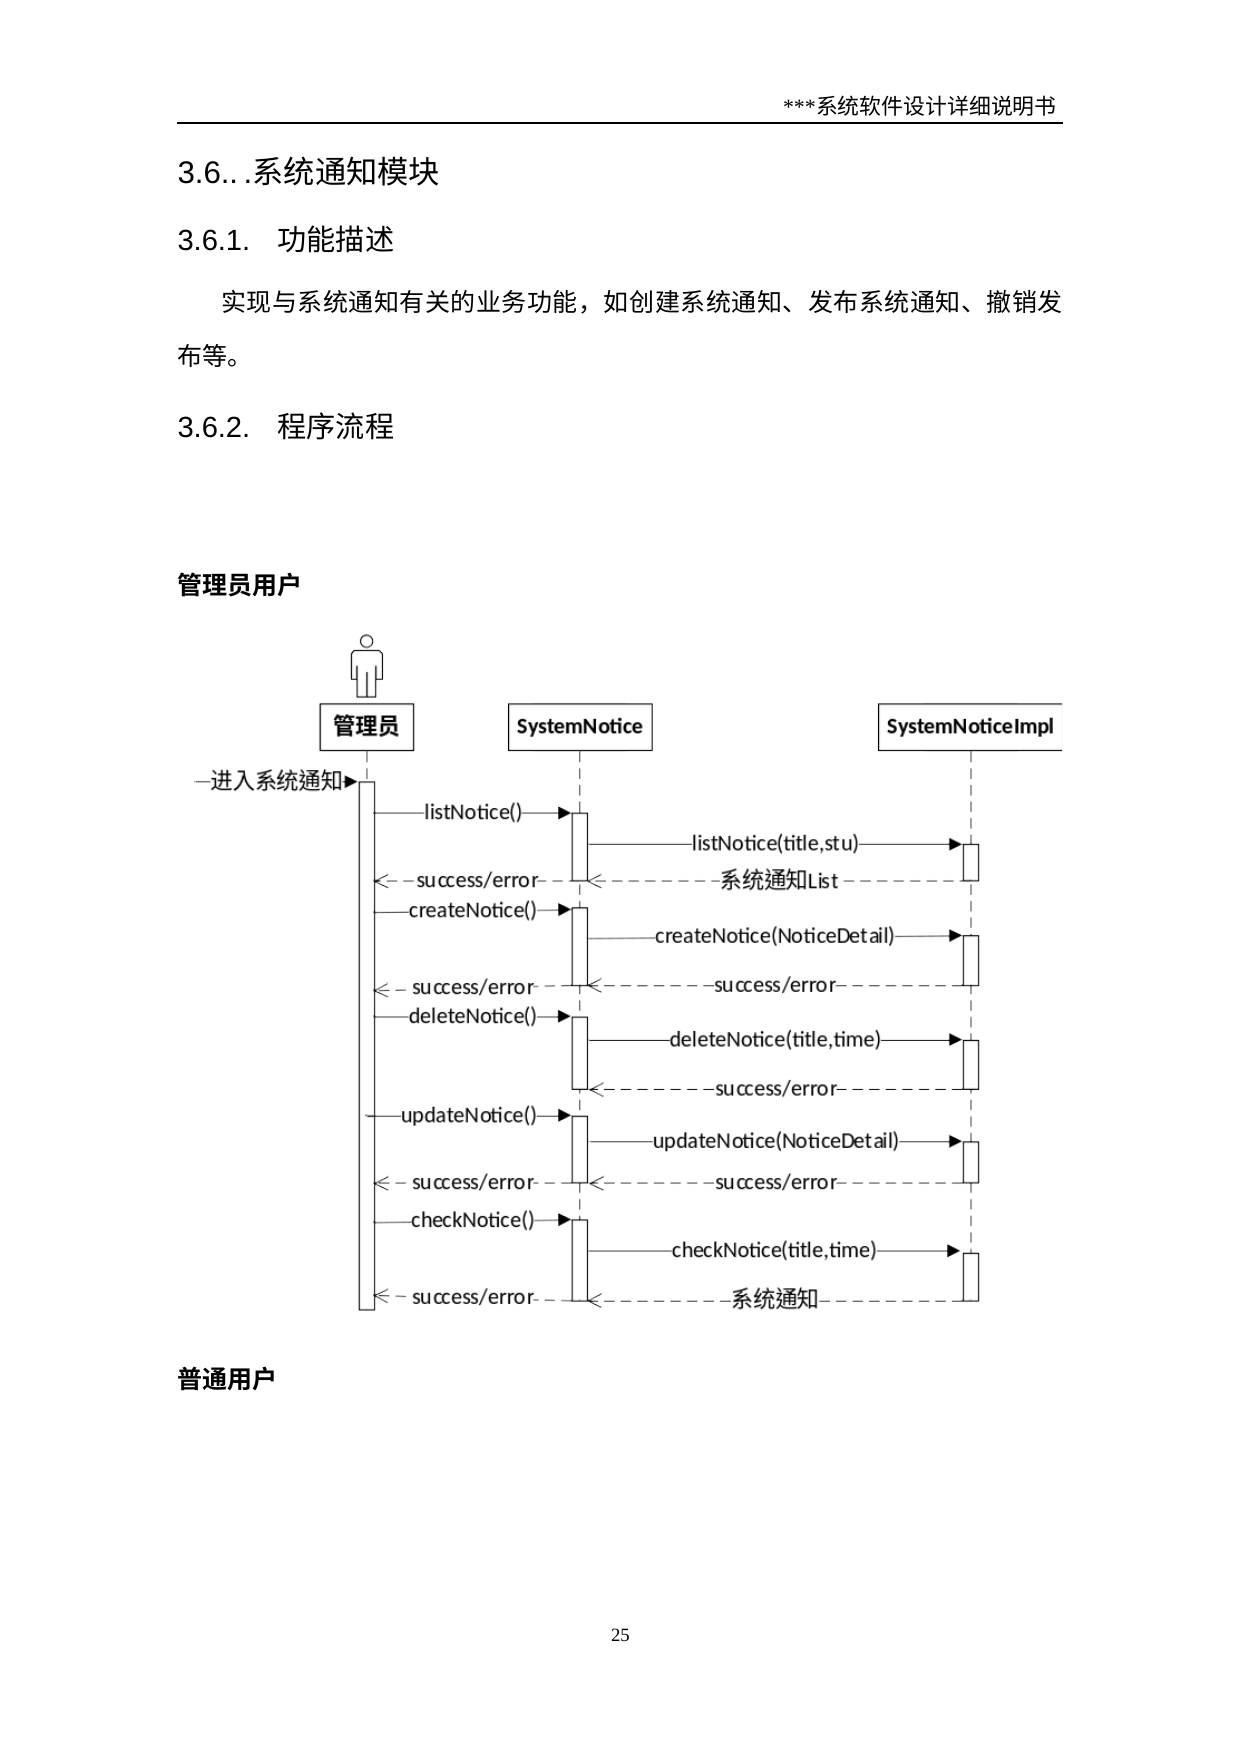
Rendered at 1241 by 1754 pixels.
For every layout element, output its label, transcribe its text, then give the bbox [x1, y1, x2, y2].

text 普通用户 [177, 1359, 1063, 1395]
subtitle 系统通知模块 [177, 148, 1063, 193]
text 实现与系统通知有关的业务功能，如创建系统通知、发布系统通知、撤销发布等。 [177, 282, 1063, 373]
subtitle 程序流程 [177, 403, 1063, 446]
text 管理员用户 [177, 565, 1063, 602]
subtitle 功能描述 [177, 217, 1063, 259]
